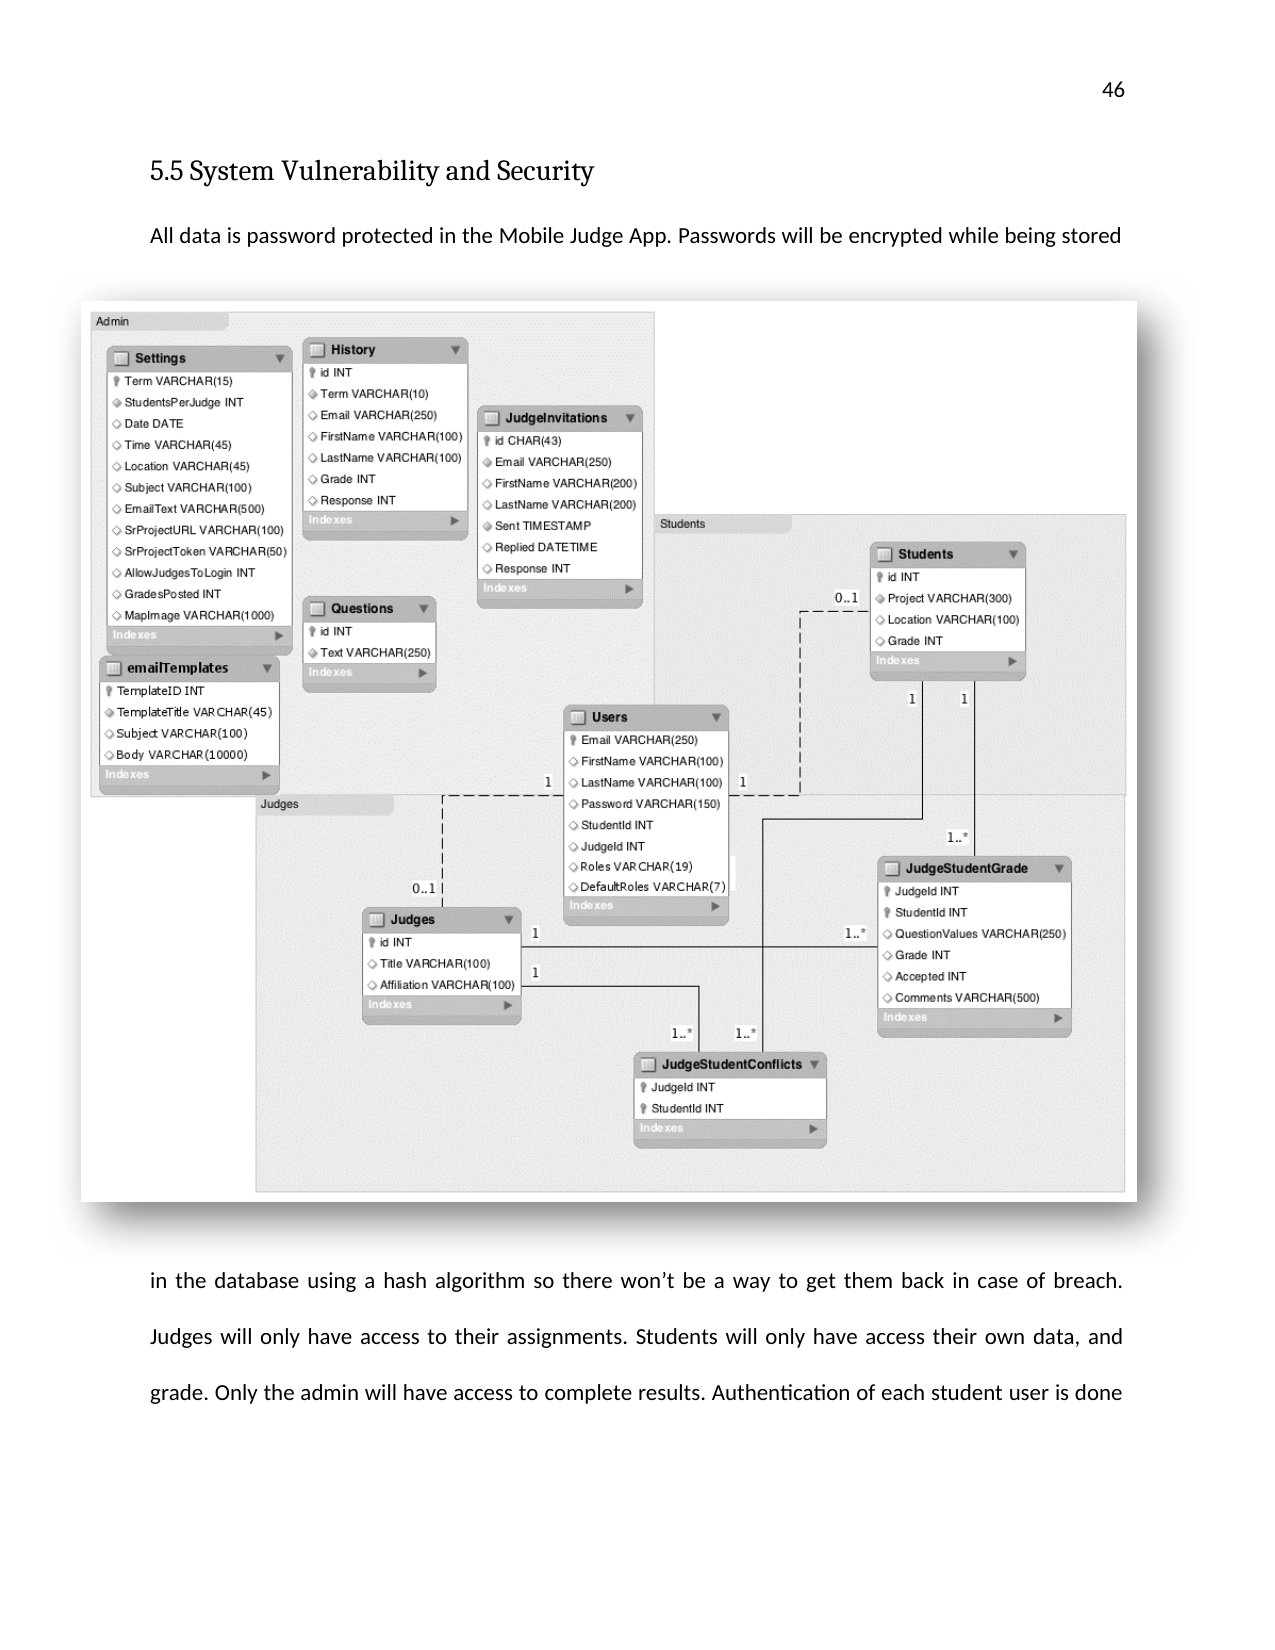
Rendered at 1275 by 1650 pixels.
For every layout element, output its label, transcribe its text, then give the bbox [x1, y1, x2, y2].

picture [81, 301, 1137, 1202]
subtitle 5.5 System Vulnerability and Security [150, 154, 1125, 188]
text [150, 1251, 1125, 1406]
